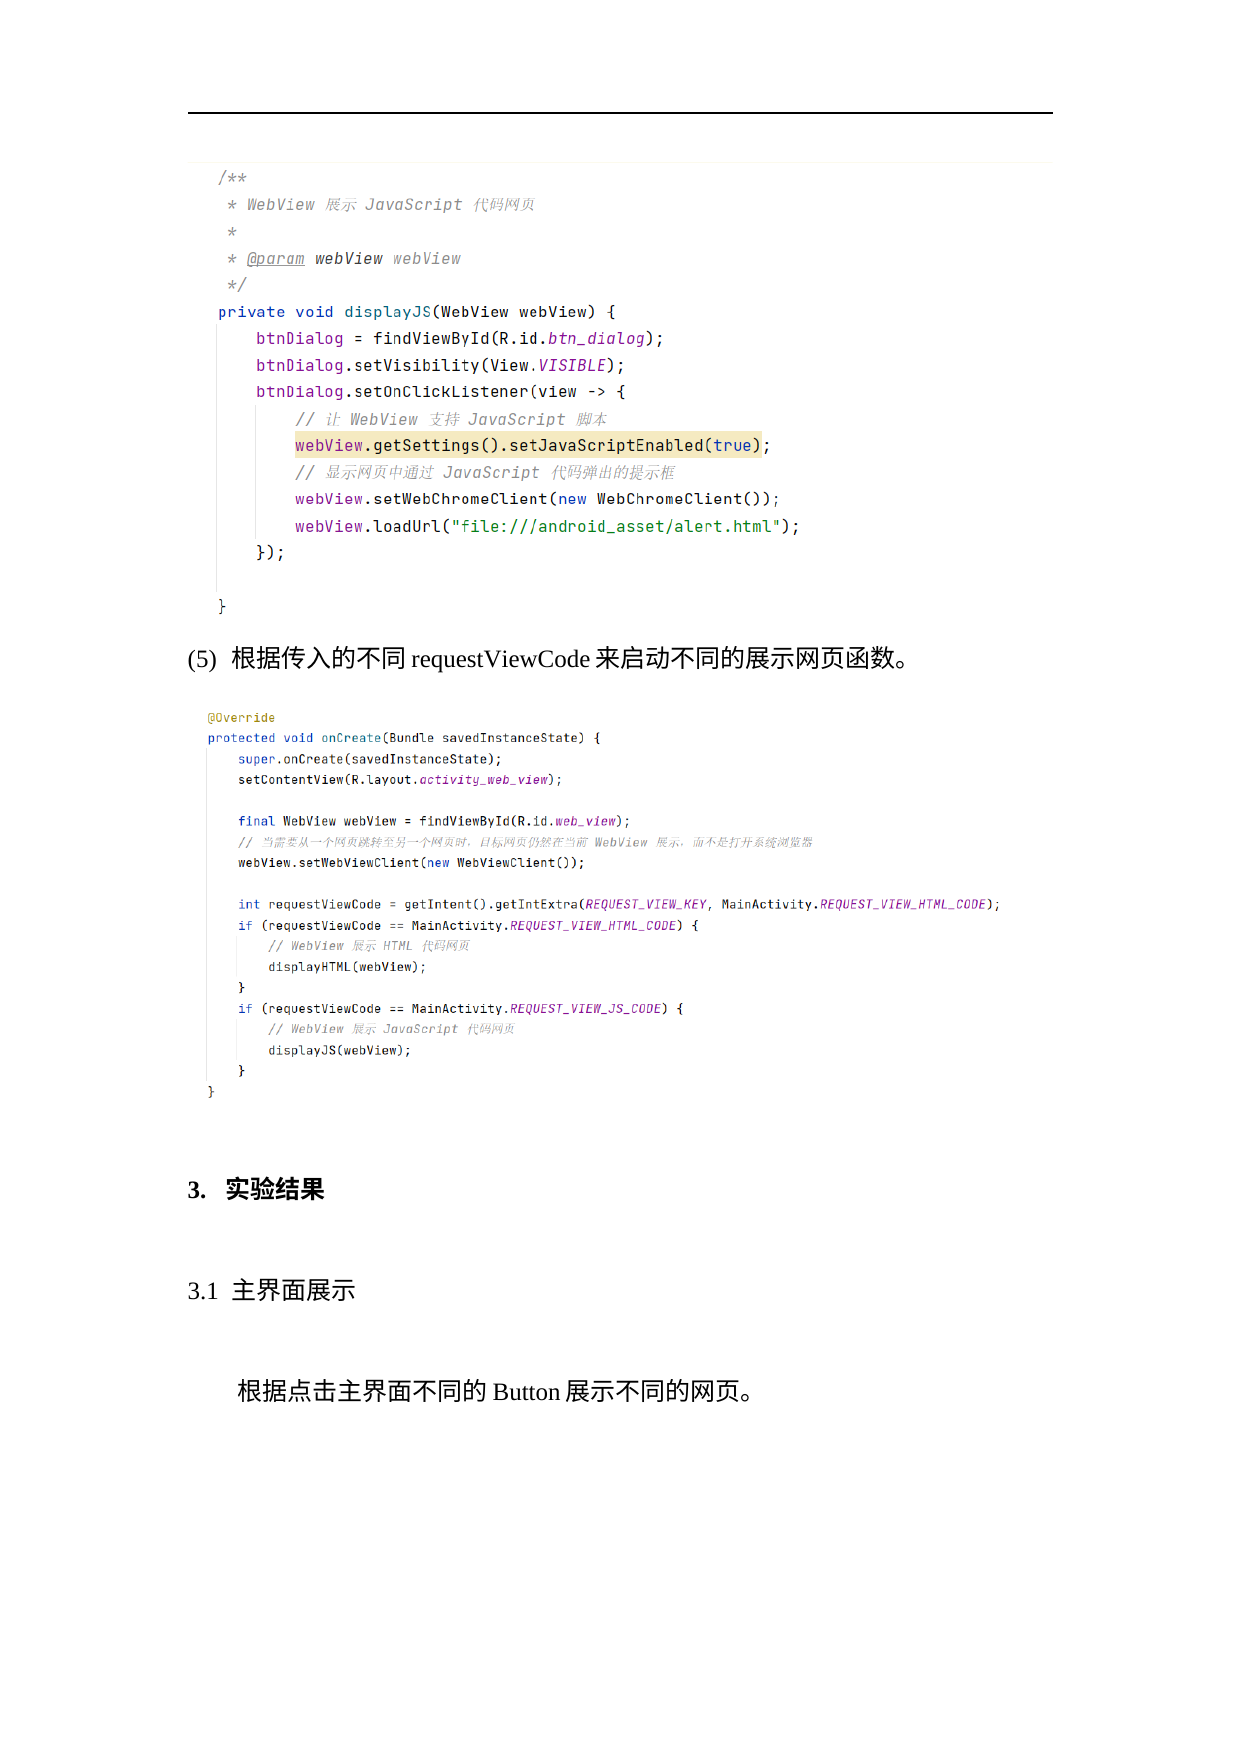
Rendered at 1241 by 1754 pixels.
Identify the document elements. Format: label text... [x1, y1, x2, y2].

list 根据传入的不同requestViewCode来启动不同的展示网页函数。 [187, 624, 1053, 689]
picture [187, 698, 1053, 1101]
picture [187, 162, 1053, 615]
text 根据点击主界面不同的Button展示不同的网页。 [187, 1357, 1053, 1422]
list 实验结果 [187, 1155, 1053, 1220]
list 主界面展示 [187, 1256, 1053, 1321]
